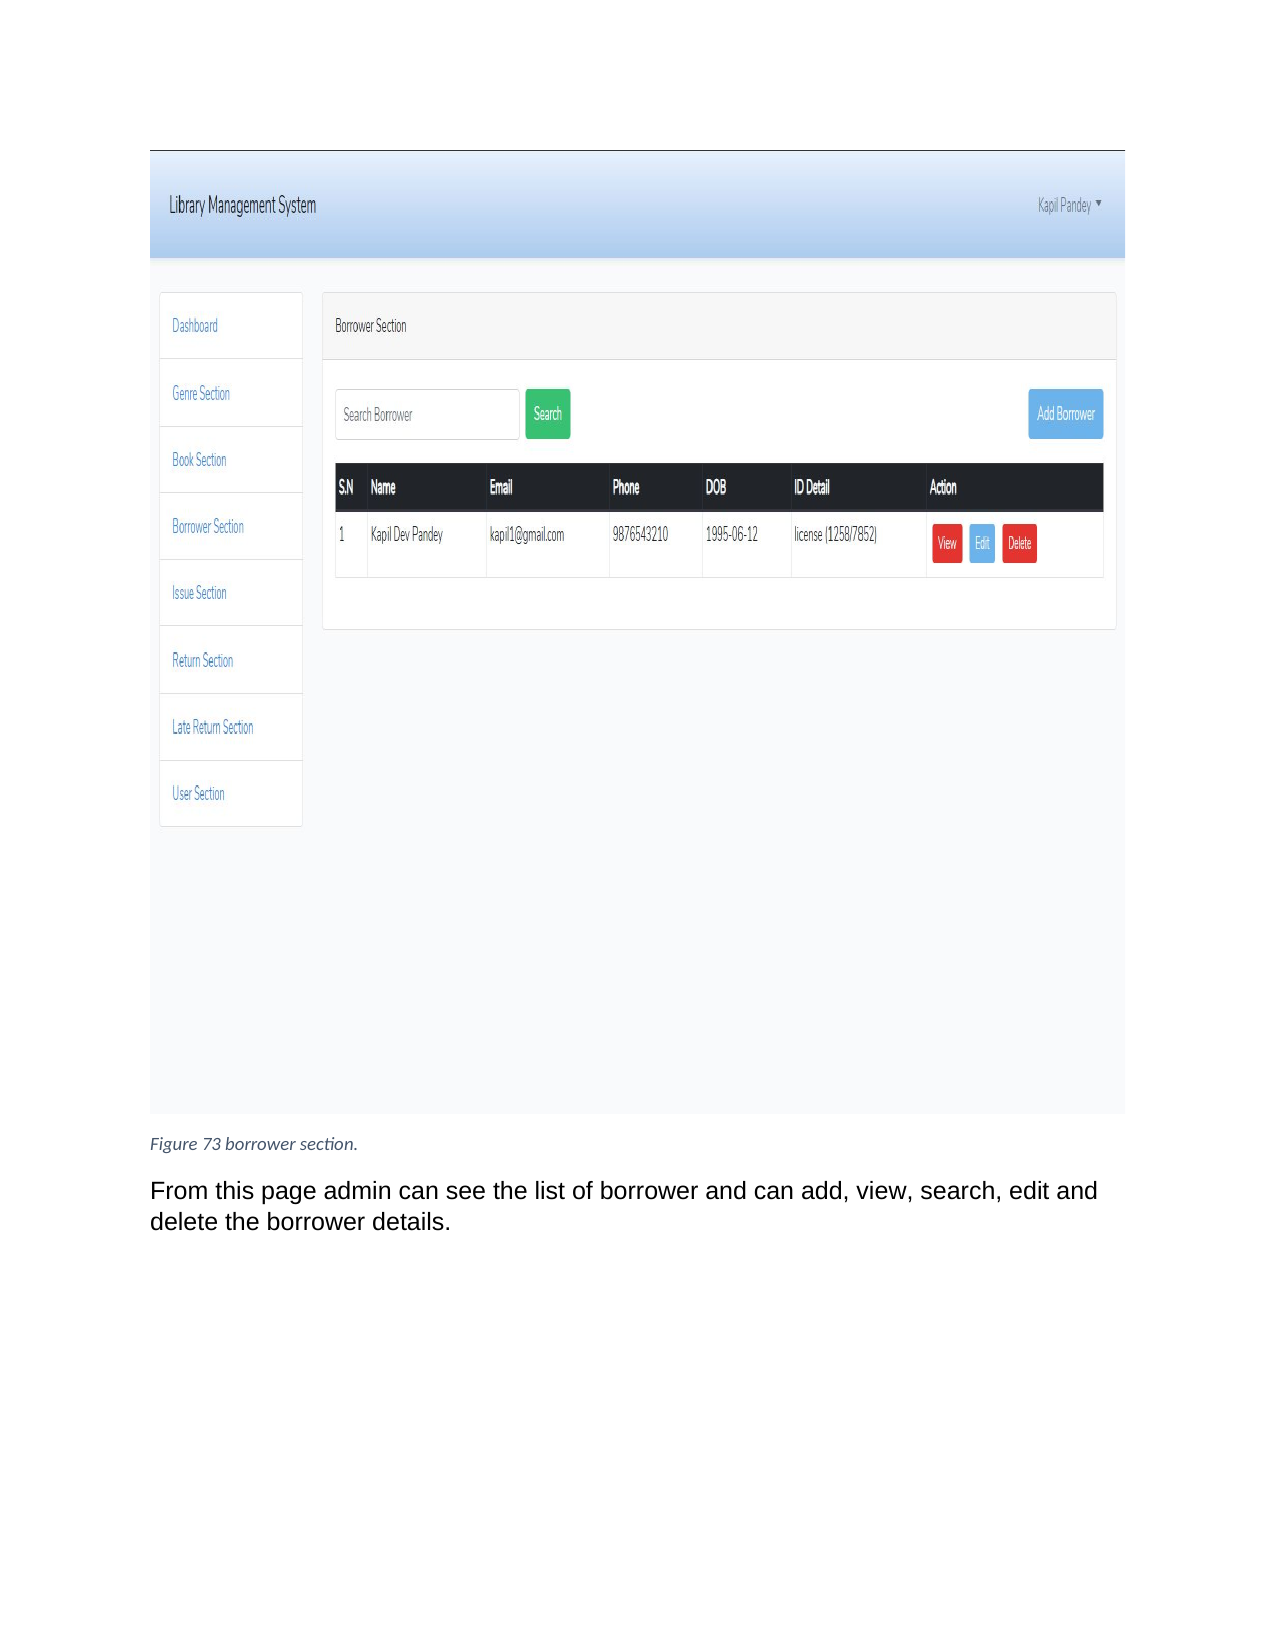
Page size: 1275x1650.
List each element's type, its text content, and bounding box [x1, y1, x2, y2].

picture [150, 150, 1125, 1114]
text From this page admin can see the list of borrower and can add, view, search, edit and delete the borrower details. [150, 1176, 1125, 1236]
